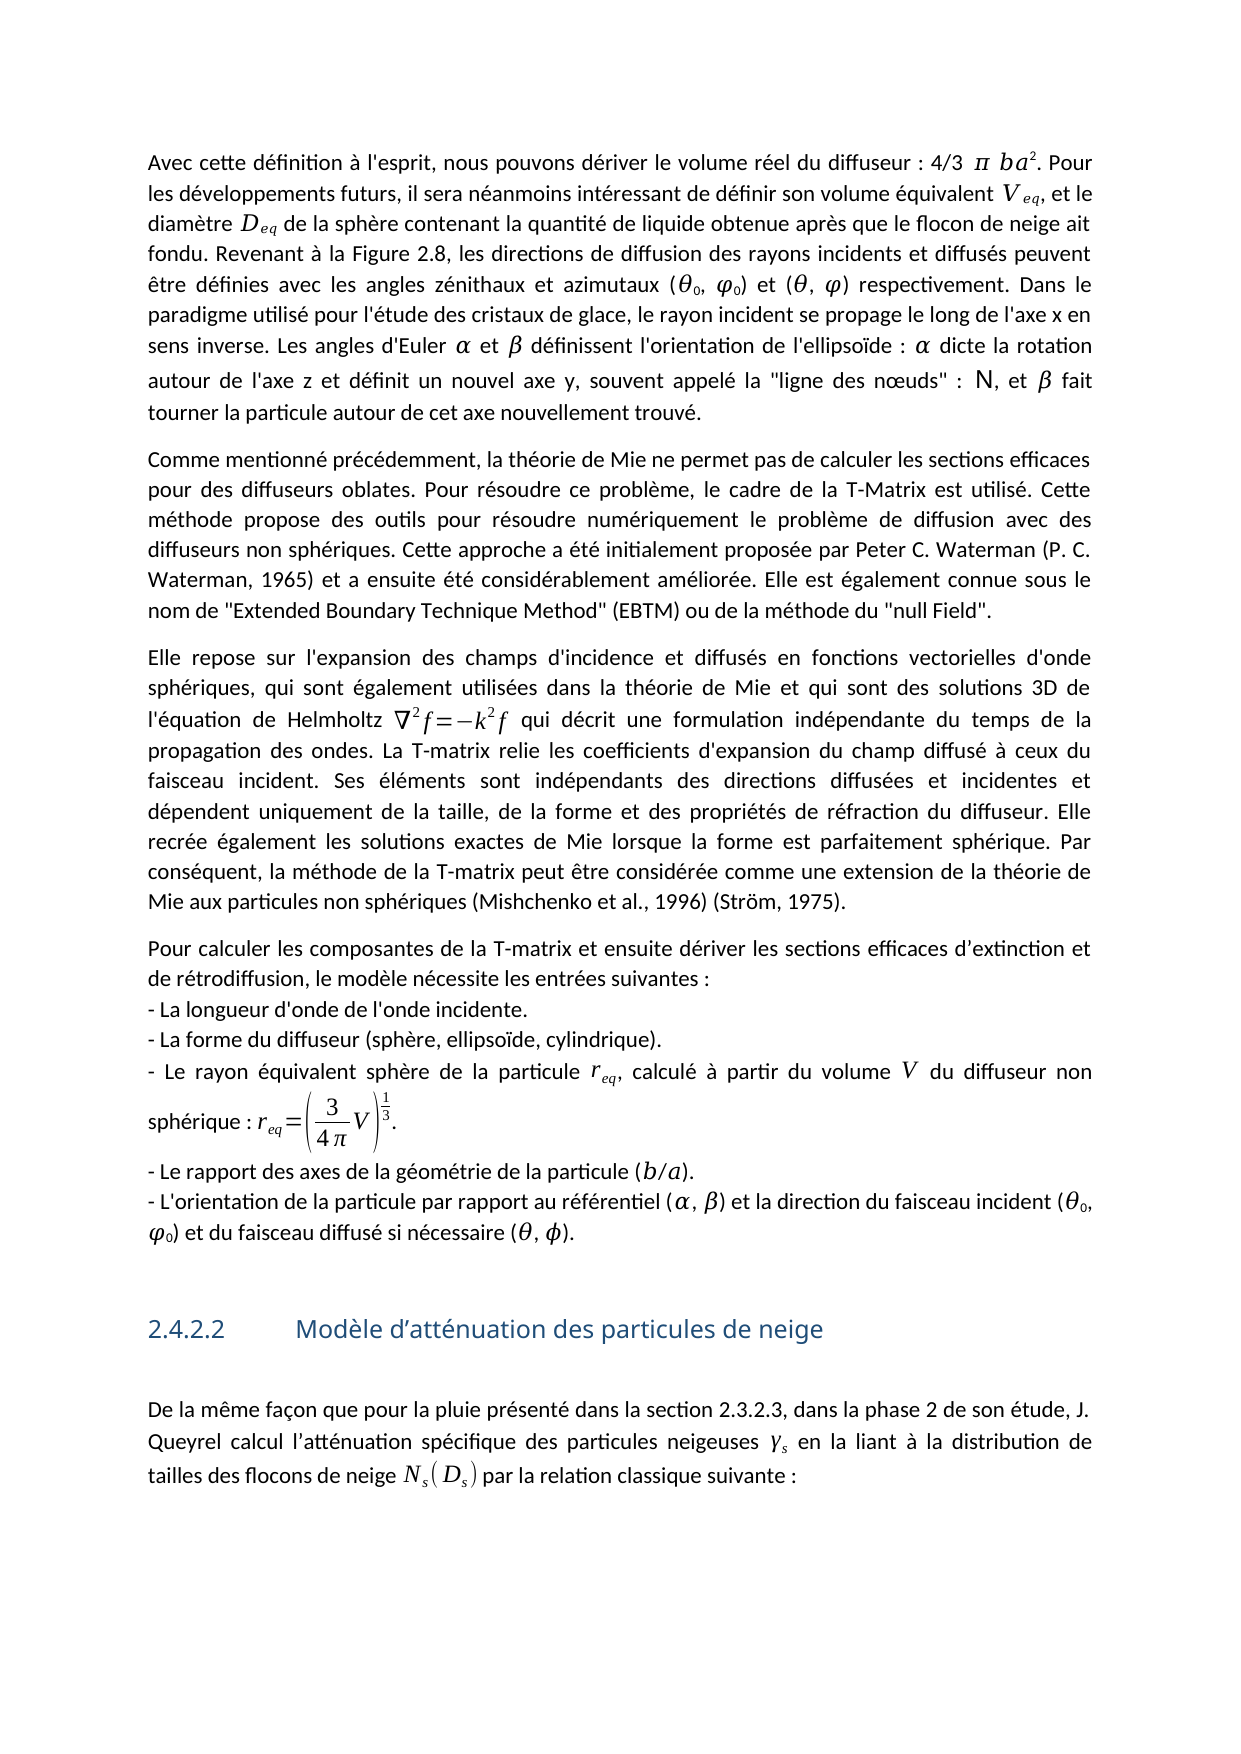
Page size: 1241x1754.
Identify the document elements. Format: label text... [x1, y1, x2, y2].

text Comme mentionné précédemment, la théorie de Mie ne permet pas de calculer les sections efficaces pour des diffuseurs oblates. Pour résoudre ce problème, le cadre de la T-Matrix est utilisé. Cette méthode propose des outils pour résoudre numériquement le problème de diffusion avec des diffuseurs non sphériques. Cette approche a été initialement proposée par Peter C. Waterman (P. C. Waterman, 1965) et a ensuite été considérablement améliorée. Elle est également connue sous le nom de "Extended Boundary Technique Method" (EBTM) ou de la méthode du "null Field". [148, 445, 1093, 624]
text De la même façon que pour la pluie présenté dans la section 2.3.2.3, dans la phase 2 de son étude, J. Queyrel calcul l’atténuation spécifique des particules neigeuses en la liant à la distribution de tailles des flocons de neige par la relation classique suivante : [148, 1396, 1093, 1491]
text Pour calculer les composantes de la T-matrix et ensuite dériver les sections efficaces d’extinction et de rétrodiffusion, le modèle nécessite les entrées suivantes : - La longueur d'onde de l'onde incidente. - La forme du diffuseur (sphère, ellipsoïde, cylindrique). - Le rayon équivalent sphère de la particule , calculé à partir du volume du diffuseur non sphérique : . - Le rapport des axes de la géométrie de la particule (𝑏/𝑎). - L'orientation de la particule par rapport au référentiel (𝛼, 𝛽) et la direction du faisceau incident (𝜃0, 𝜑0) et du faisceau diffusé si nécessaire (𝜃, 𝜙). [148, 934, 1093, 1246]
subtitle 2.4.2.2 Modèle d’atténuation des particules de neige [148, 1312, 1093, 1346]
text Elle repose sur l'expansion des champs d'incidence et diffusés en fonctions vectorielles d'onde sphériques, qui sont également utilisées dans la théorie de Mie et qui sont des solutions 3D de l'équation de Helmholtz qui décrit une formulation indépendante du temps de la propagation des ondes. La T-matrix relie les coefficients d'expansion du champ diffusé à ceux du faisceau incident. Ses éléments sont indépendants des directions diffusées et incidentes et dépendent uniquement de la taille, de la forme et des propriétés de réfraction du diffuseur. Elle recrée également les solutions exactes de Mie lorsque la forme est parfaitement sphérique. Par conséquent, la méthode de la T-matrix peut être considérée comme une extension de la théorie de Mie aux particules non sphériques (Mishchenko et al., 1996) (Ström, 1975). [148, 643, 1093, 916]
text Avec cette définition à l'esprit, nous pouvons dériver le volume réel du diffuseur : 4/3 𝜋 𝑏𝑎2. Pour les développements futurs, il sera néanmoins intéressant de définir son volume équivalent 𝑉𝑒𝑞, et le diamètre 𝐷𝑒𝑞 de la sphère contenant la quantité de liquide obtenue après que le flocon de neige ait fondu. Revenant à la Figure 2.8, les directions de diffusion des rayons incidents et diffusés peuvent être définies avec les angles zénithaux et azimutaux (𝜃0, 𝜑0) et (𝜃, 𝜑) respectivement. Dans le paradigme utilisé pour l'étude des cristaux de glace, le rayon incident se propage le long de l'axe x en sens inverse. Les angles d'Euler 𝛼 et 𝛽 définissent l'orientation de l'ellipsoïde : 𝛼 dicte la rotation autour de l'axe z et définit un nouvel axe y, souvent appelé la "ligne des nœuds" : N, et 𝛽 fait tourner la particule autour de cet axe nouvellement trouvé. [148, 148, 1093, 426]
